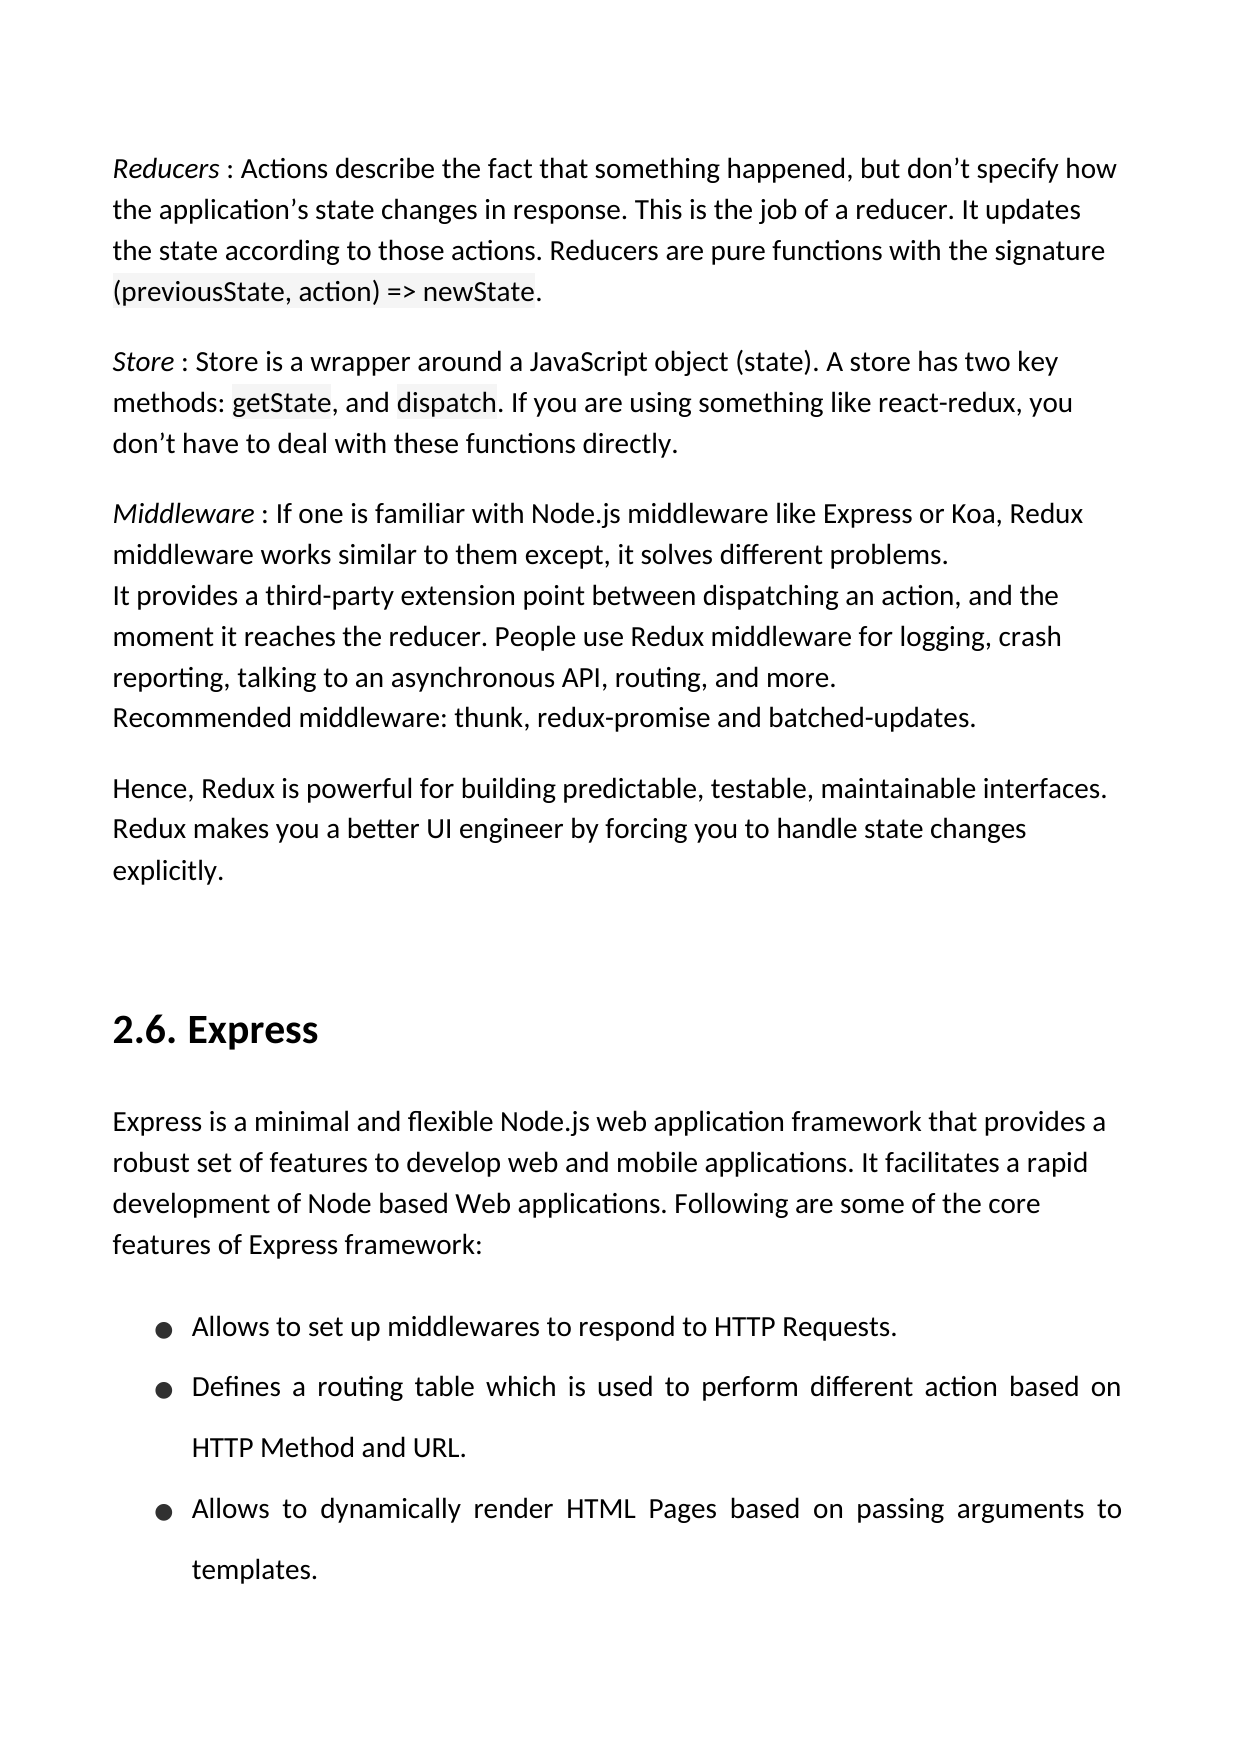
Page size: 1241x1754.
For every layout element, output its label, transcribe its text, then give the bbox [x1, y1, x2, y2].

list Allows to set up middlewares to respond to HTTP Requests. [154, 1308, 1123, 1343]
text Reducers : Actions describe the fact that something happened, but don’t specify how the application’s state changes in response. This is the job of a reducer. It updates the state according to those actions. Reducers are pure functions with the signature (previousState, action) => newState. [112, 150, 1128, 308]
text Express is a minimal and flexible Node.js web application framework that provides a robust set of features to develop web and mobile applications. It facilitates a rapid development of Node based Web applications. Following are some of the core features of Express framework: [112, 1103, 1128, 1261]
text Middleware : If one is familiar with Node.js middleware like Express or Koa, Redux middleware works similar to them except, it solves different problems. It provides a third-party extension point between dispatching an action, and the moment it reaches the reducer. People use Redux middleware for logging, crash reporting, talking to an asynchronous API, routing, and more. Recommended middleware: thunk, redux-promise and batched-updates. [112, 495, 1128, 735]
text Store : Store is a wrapper around a JavaScript object (state). A store has two key methods: getState, and dispatch. If you are using something like react-redux, you don’t have to deal with these functions directly. [112, 343, 1128, 460]
list Defines a routing table which is used to perform different action based on HTTP Method and URL. [154, 1368, 1123, 1465]
text Hence, Redux is powerful for building predictable, testable, maintainable interfaces. Redux makes you a better UI engineer by forcing you to handle state changes explicitly. [112, 770, 1128, 887]
text 2.6. Express [112, 1003, 1128, 1054]
list Allows to dynamically render HTML Pages based on passing arguments to templates. [154, 1490, 1123, 1587]
